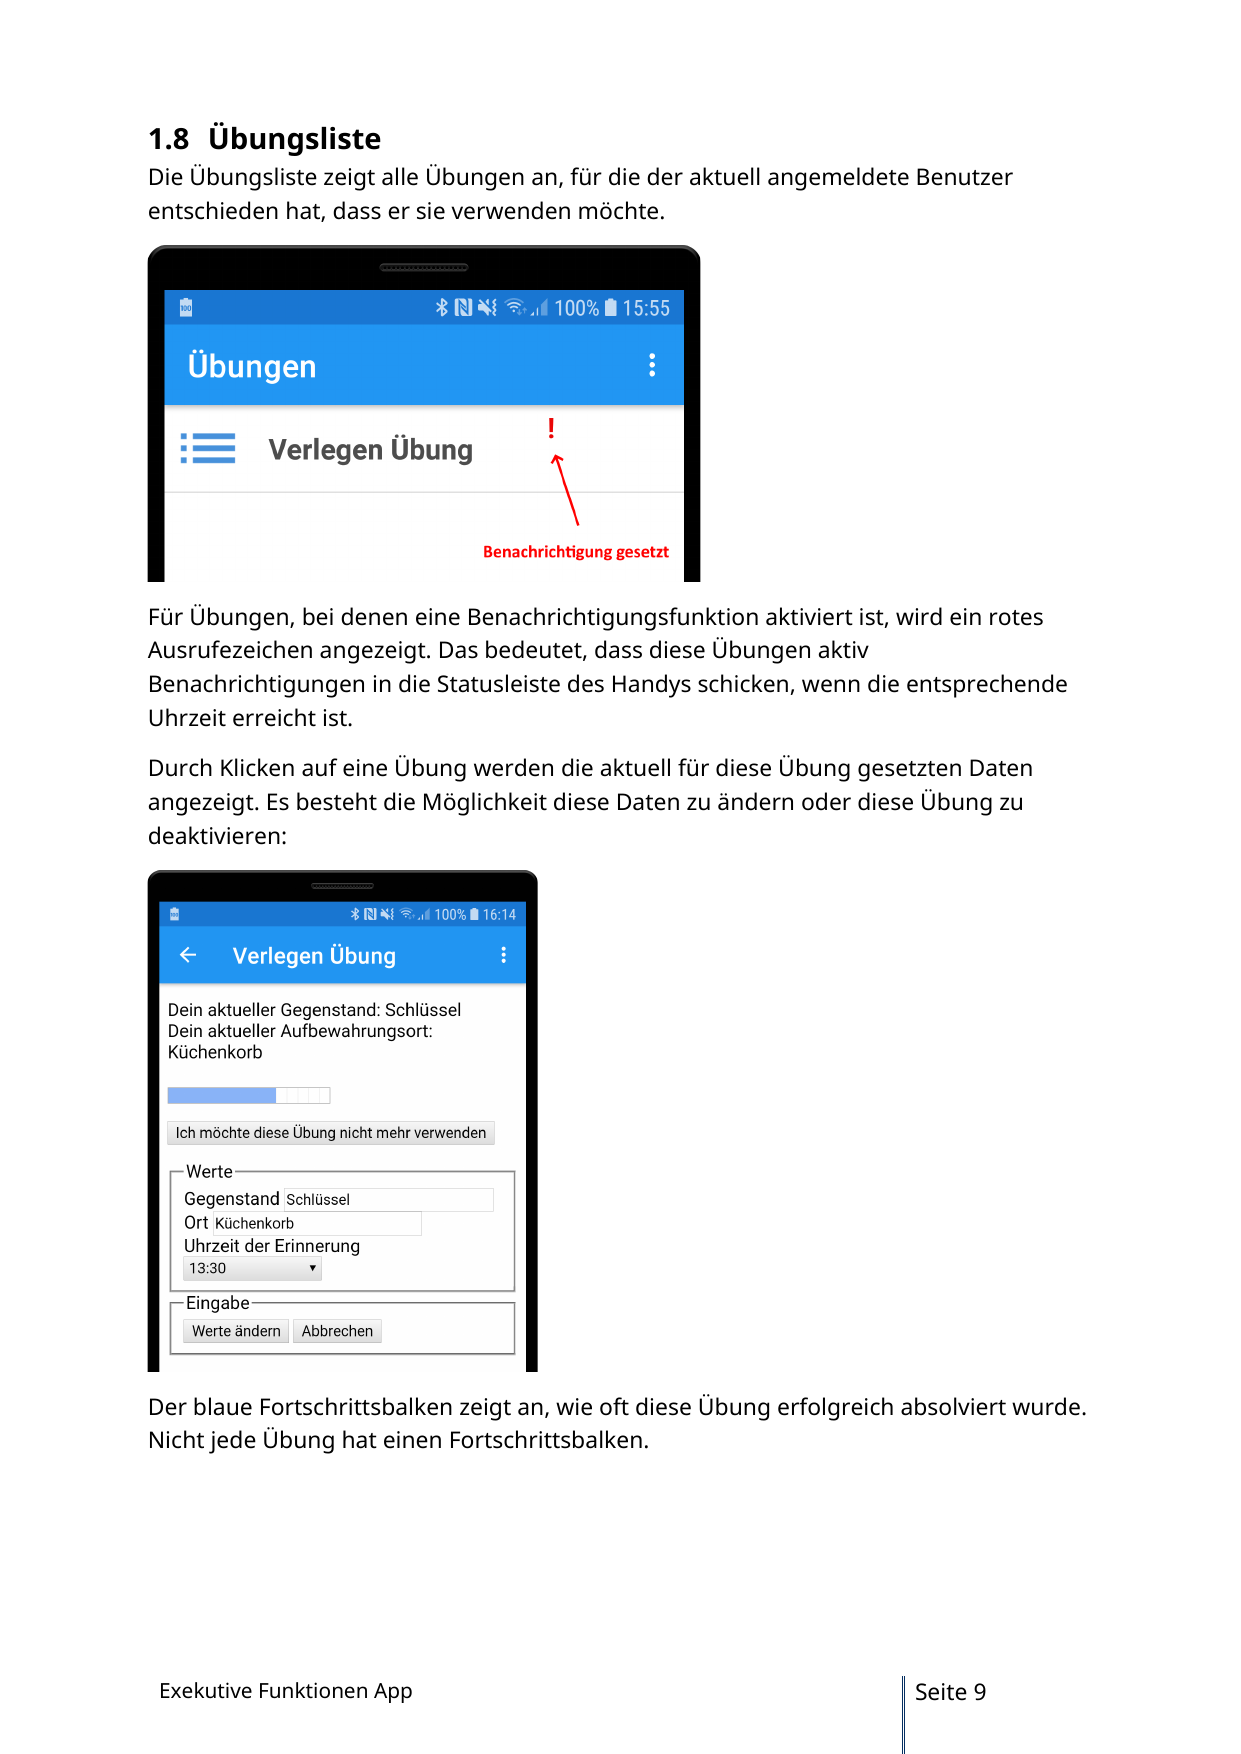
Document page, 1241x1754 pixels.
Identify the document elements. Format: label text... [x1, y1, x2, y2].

text Die Übungsliste zeigt alle Übungen an, für die der aktuell angemeldete Benutzer entschieden hat, dass er sie verwenden möchte. [148, 161, 1093, 226]
subtitle Übungsliste [148, 118, 1093, 158]
picture [147, 245, 701, 582]
text Für Übungen, bei denen eine Benachrichtigungsfunktion aktiviert ist, wird ein rotes Ausrufezeichen angezeigt. Das bedeutet, dass diese Übungen aktiv Benachrichtigungen in die Statusleiste des Handys schicken, wenn die entsprechende Uhrzeit erreicht ist. [148, 601, 1093, 733]
text Der blaue Fortschrittsbalken zeigt an, wie oft diese Übung erfolgreich absolviert wurde. Nicht jede Übung hat einen Fortschrittsbalken. [148, 1391, 1093, 1456]
text Durch Klicken auf eine Übung werden die aktuell für diese Übung gesetzten Daten angezeigt. Es besteht die Möglichkeit diese Daten zu ändern oder diese Übung zu deaktivieren: [148, 752, 1093, 851]
picture [147, 870, 538, 1372]
